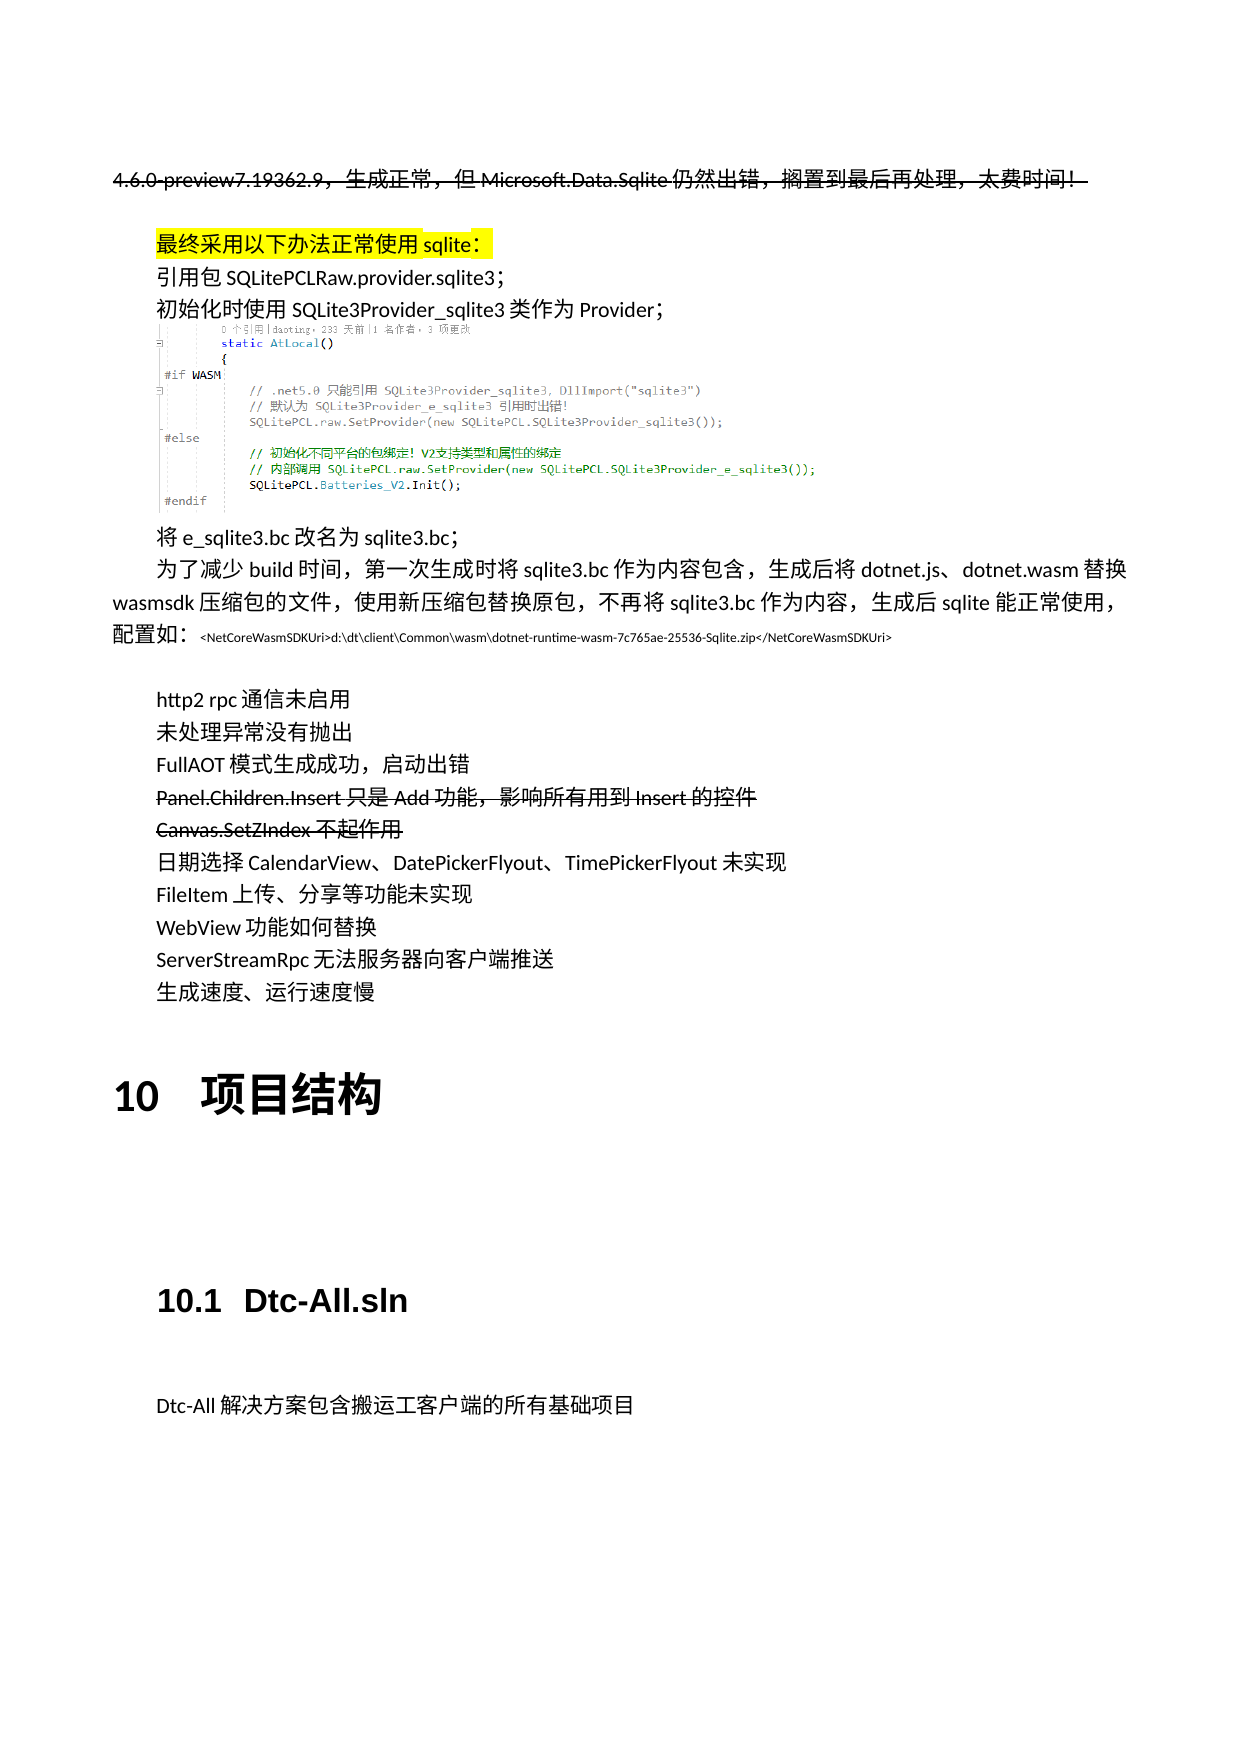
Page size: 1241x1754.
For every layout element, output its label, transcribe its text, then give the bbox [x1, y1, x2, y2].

text 生成速度、运行速度慢 [112, 974, 1128, 1007]
text FullAOT模式生成成功，启动出错 [112, 747, 1128, 779]
text 未处理异常没有抛出 [112, 714, 1128, 747]
text 初始化时使用SQLite3Provider_sqlite3类作为Provider； [112, 292, 1128, 324]
text Panel.Children.Insert只是Add功能，影响所有用到Insert的控件 [112, 779, 1128, 812]
text FileItem上传、分享等功能未实现 [112, 877, 1128, 909]
text WebView功能如何替换 [112, 909, 1128, 942]
text Canvas.SetZIndex不起作用 [112, 812, 1128, 844]
picture [156, 324, 825, 513]
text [112, 162, 1128, 194]
subtitle 项目结构 [112, 1042, 1128, 1140]
text http2 rpc通信未启用 [112, 682, 1128, 714]
subtitle Dtc-All.sln [157, 1268, 1128, 1333]
text 最终采用以下办法正常使用sqlite： [112, 227, 1128, 259]
text 将e_sqlite3.bc改名为sqlite3.bc； [112, 519, 1128, 552]
text Dtc-All解决方案包含搬运工客户端的所有基础项目 [112, 1388, 1128, 1420]
text 日期选择CalendarView、DatePickerFlyout、TimePickerFlyout未实现 [112, 844, 1128, 877]
text ServerStreamRpc无法服务器向客户端推送 [112, 942, 1128, 974]
text 为了减少build时间，第一次生成时将sqlite3.bc作为内容包含，生成后将dotnet.js、dotnet.wasm替换wasmsdk压缩包的文件，使用新压缩包替换原包，不再将sqlite3.bc作为内容，生成后sqlite能正常使用，配置如：<NetCoreWasmSDKUri>d:\dt\client\Common\wasm\dotnet-runtime-wasm-7c765ae-25536-Sqlite.zip</NetCoreWasmSDKUri> [112, 552, 1128, 649]
text 引用包SQLitePCLRaw.provider.sqlite3； [112, 259, 1128, 292]
